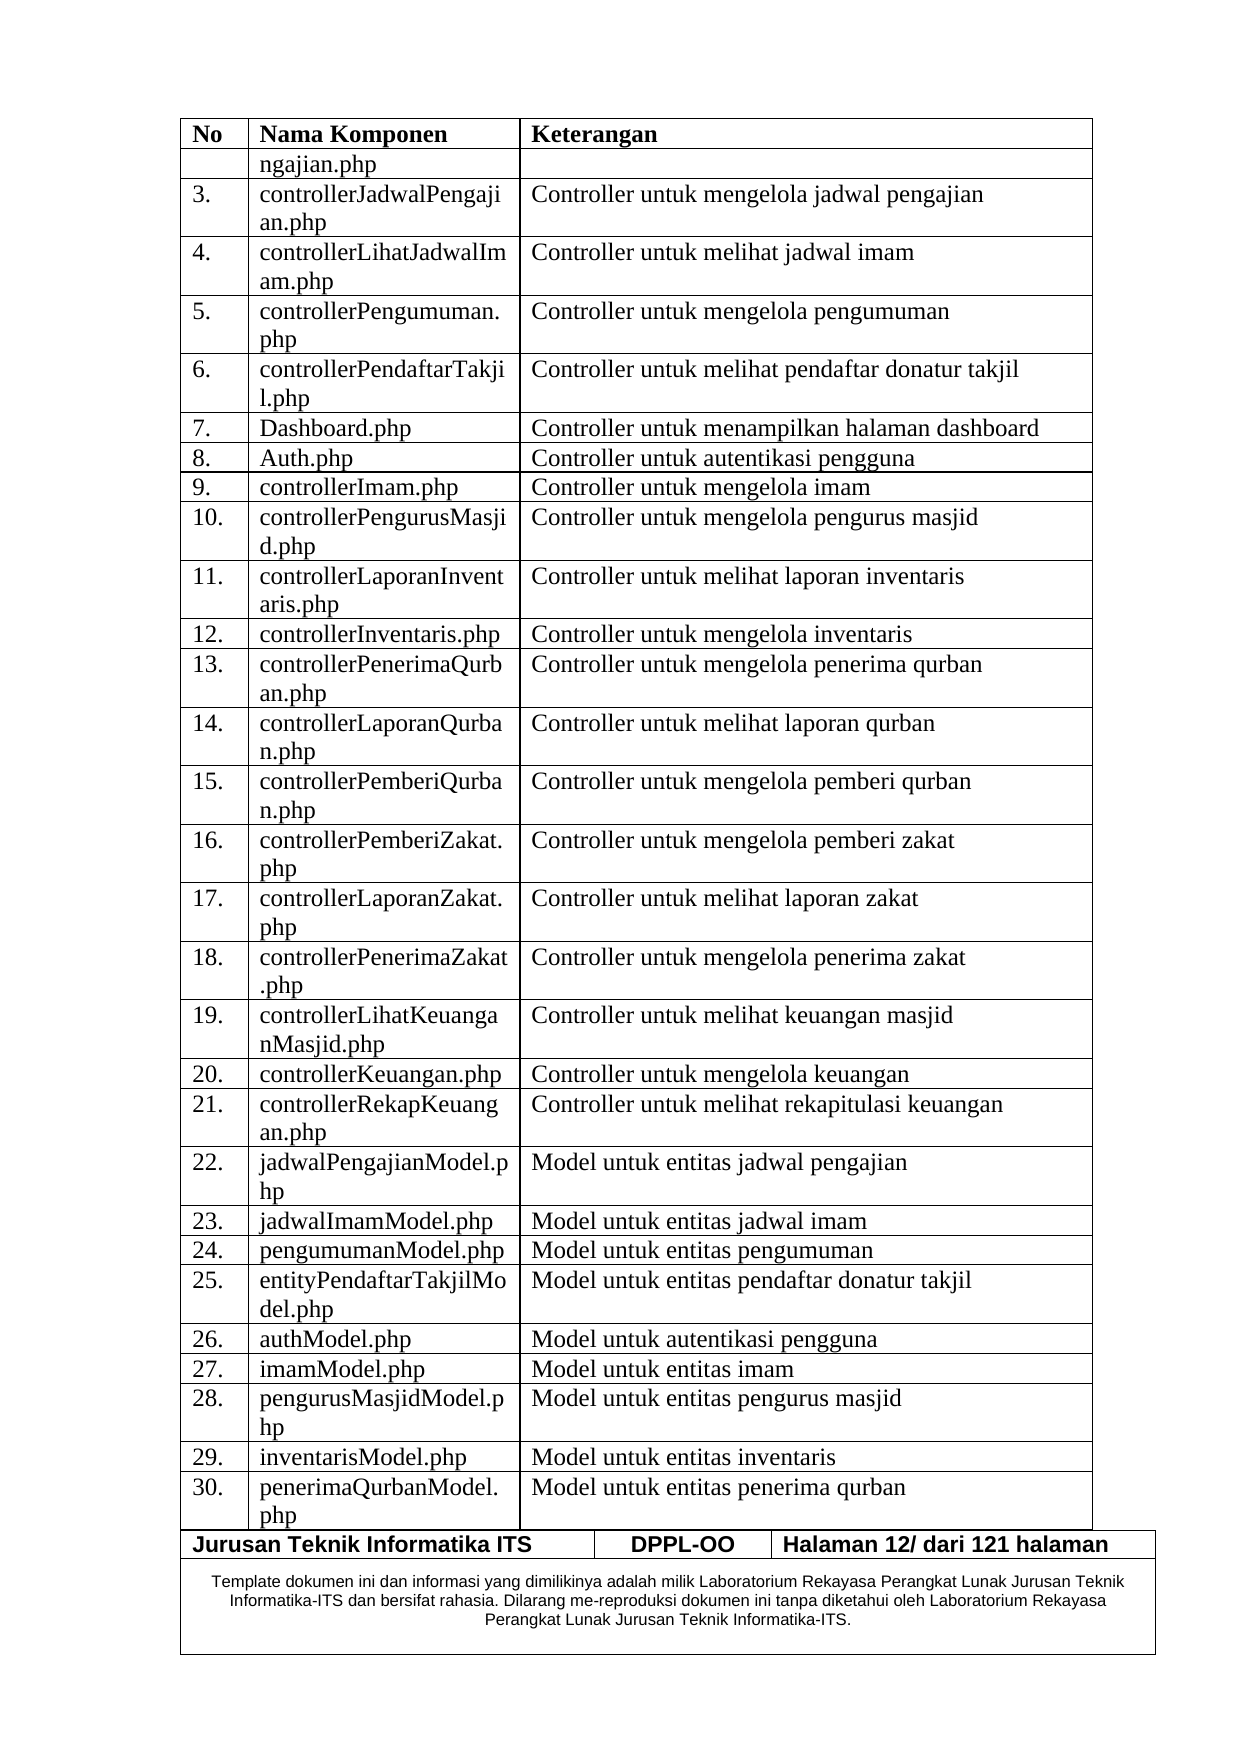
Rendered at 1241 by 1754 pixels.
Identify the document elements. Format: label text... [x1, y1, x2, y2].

table_cell Model untuk entitas inventaris [521, 1442, 1092, 1471]
table_cell 22. [181, 1147, 248, 1205]
table_cell 4. [181, 237, 248, 295]
table_cell Controller untuk mengelola pemberi qurban [521, 766, 1092, 824]
table_cell Controller untuk mengelola jadwal pengajian [521, 179, 1092, 236]
table_cell entityPendaftarTakjilModel.php [249, 1265, 519, 1323]
table_cell 30. [181, 1472, 248, 1529]
table_cell Controller untuk mengelola imam [521, 473, 1092, 501]
table_cell 5. [181, 296, 248, 353]
table_cell 3. [181, 179, 248, 236]
table_header Keterangan [521, 119, 1092, 148]
table_cell 16. [181, 825, 248, 882]
table_cell 21. [181, 1089, 248, 1146]
table_cell Auth.php [249, 443, 519, 471]
table_cell Controller untuk autentikasi pengguna [521, 443, 1092, 471]
table_cell penerimaQurbanModel.php [249, 1472, 519, 1529]
table_cell Controller untuk mengelola keuangan [521, 1059, 1092, 1088]
table_cell controllerPengurusMasjid.php [249, 502, 519, 560]
table_cell 17. [181, 883, 248, 941]
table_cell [521, 149, 1092, 178]
table_cell Controller untuk mengelola pengumuman [521, 296, 1092, 353]
table_cell controllerLaporanZakat.php [249, 883, 519, 941]
table_cell 2. [181, 149, 248, 178]
table_cell controllerLihatJadwalImam.php [249, 237, 519, 295]
table_cell 6. [181, 354, 248, 412]
table_cell Controller untuk melihat laporan inventaris [521, 561, 1092, 618]
table_cell controllerLihatKeuanganMasjid.php [249, 1000, 519, 1058]
table_cell Controller untuk mengelola penerima qurban [521, 649, 1092, 707]
table_cell 18. [181, 942, 248, 999]
table_cell controllerPemberiQurban.php [249, 766, 519, 824]
table_cell 23. [181, 1206, 248, 1234]
table_cell jadwalImamModel.php [249, 1206, 519, 1234]
table_cell imamModel.php [249, 1354, 519, 1382]
table_cell 9. [181, 473, 248, 501]
table_cell controllerImam.php [249, 473, 519, 501]
table_cell Dashboard.php [249, 413, 519, 442]
table_cell pengurusMasjidModel.php [249, 1384, 519, 1441]
table_cell 13. [181, 649, 248, 707]
table_cell Controller untuk melihat laporan zakat [521, 883, 1092, 941]
table_cell 20. [181, 1059, 248, 1088]
table_cell Model untuk entitas pendaftar donatur takjil [521, 1265, 1092, 1323]
table_cell Model untuk entitas pengurus masjid [521, 1384, 1092, 1441]
table_cell 14. [181, 708, 248, 765]
table_cell controllerInventaris.php [249, 619, 519, 648]
table_cell controllerLaporanQurban.php [249, 708, 519, 765]
table_cell pengumumanModel.php [249, 1236, 519, 1264]
table_cell Model untuk entitas penerima qurban [521, 1472, 1092, 1529]
table_cell Controller untuk mengelola inventaris [521, 619, 1092, 648]
table_cell Model untuk entitas imam [521, 1354, 1092, 1382]
table_cell controllerLaporanInventaris.php [249, 561, 519, 618]
table_cell controllerPenerimaQurban.php [249, 649, 519, 707]
table_cell controllerPengumuman.php [249, 296, 519, 353]
table_cell authModel.php [249, 1324, 519, 1353]
table_cell Controller untuk melihat keuangan masjid [521, 1000, 1092, 1058]
table_cell controllerPemberiZakat.php [249, 825, 519, 882]
table_cell Model untuk autentikasi pengguna [521, 1324, 1092, 1353]
table_cell controllerPendaftarTakjil.php [249, 354, 519, 412]
table_cell Model untuk entitas pengumuman [521, 1236, 1092, 1264]
table_cell Controller untuk melihat pendaftar donatur takjil [521, 354, 1092, 412]
table_cell Controller untuk mengelola pemberi zakat [521, 825, 1092, 882]
table_cell 8. [181, 443, 248, 471]
table_cell Controller untuk mengelola pengurus masjid [521, 502, 1092, 560]
table_cell 7. [181, 413, 248, 442]
table_cell Controller untuk melihat rekapitulasi keuangan [521, 1089, 1092, 1146]
table_cell controllerRekapKeuangan.php [249, 1089, 519, 1146]
table_header No [181, 119, 248, 148]
table_cell controllerPenerimaZakat.php [249, 942, 519, 999]
table_cell Model untuk entitas jadwal pengajian [521, 1147, 1092, 1205]
table_cell Controller untuk melihat laporan qurban [521, 708, 1092, 765]
table_cell 11. [181, 561, 248, 618]
table_cell controllerKeuangan.php [249, 1059, 519, 1088]
table_cell Controller untuk menampilkan halaman dashboard [521, 413, 1092, 442]
table_cell Model untuk entitas jadwal imam [521, 1206, 1092, 1234]
table_header Nama Komponen [249, 119, 519, 148]
table_cell 27. [181, 1354, 248, 1382]
table_cell 10. [181, 502, 248, 560]
table_cell 12. [181, 619, 248, 648]
table_cell 25. [181, 1265, 248, 1323]
table_cell 26. [181, 1324, 248, 1353]
table_cell controllerLihatJadwalPengajian.php [249, 149, 519, 178]
table_cell Controller untuk mengelola penerima zakat [521, 942, 1092, 999]
table_cell 28. [181, 1384, 248, 1441]
table_cell 24. [181, 1236, 248, 1264]
table_cell 29. [181, 1442, 248, 1471]
table_cell jadwalPengajianModel.php [249, 1147, 519, 1205]
table_cell inventarisModel.php [249, 1442, 519, 1471]
table_cell 15. [181, 766, 248, 824]
table_cell 19. [181, 1000, 248, 1058]
table_cell controllerJadwalPengajian.php [249, 179, 519, 236]
table_cell Controller untuk melihat jadwal imam [521, 237, 1092, 295]
